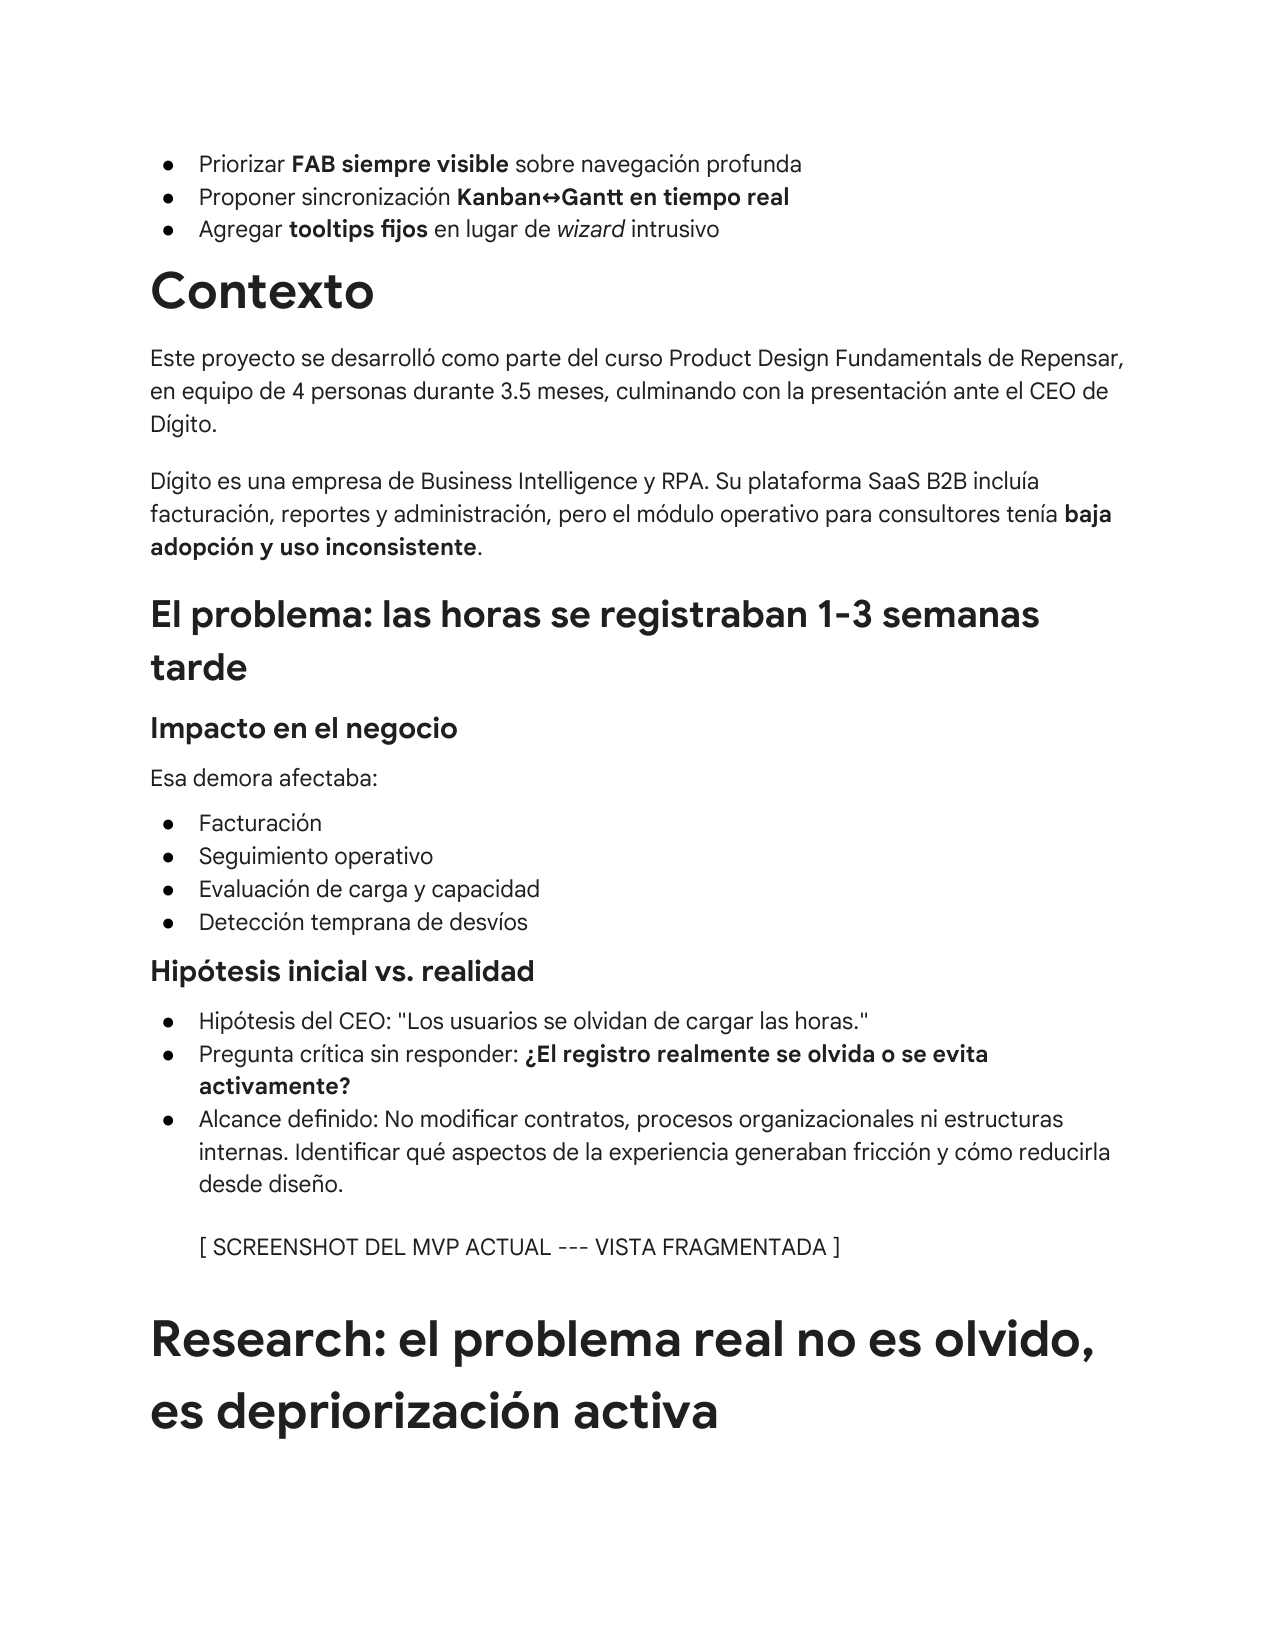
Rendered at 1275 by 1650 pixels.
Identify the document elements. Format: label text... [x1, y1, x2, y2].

subtitle El problema: las horas se registraban 1-3 semanas tarde [150, 591, 1125, 691]
list Priorizar FAB siempre visible sobre navegación profunda [161, 150, 1125, 179]
list Hipótesis del CEO: "Los usuarios se olvidan de cargar las horas." [161, 1007, 1125, 1036]
list Facturación [161, 810, 1125, 838]
list Pregunta crítica sin responder: ¿El registro realmente se olvida o se evita activamente? [161, 1040, 1125, 1101]
text Esa demora afectaba: [150, 764, 1125, 793]
list Agregar tooltips fijos en lugar de wizard intrusivo [161, 215, 1125, 244]
list Proponer sincronización Kanban↔Gantt en tiempo real [161, 183, 1125, 211]
list Alcance definido: No modificar contratos, procesos organizacionales ni estructuras internas. Identificar qué aspectos de la experiencia generaban fricción y cómo reducirla desde diseño. [ SCREENSHOT DEL MVP ACTUAL --- VISTA FRAGMENTADA ] [161, 1105, 1125, 1292]
list Seguimiento operativo [161, 842, 1125, 871]
subtitle Research: el problema real no es olvido, es depriorización activa [150, 1308, 1125, 1442]
text Dígito es una empresa de Business Intelligence y RPA. Su plataforma SaaS B2B incluía facturación, reportes y administración, pero el módulo operativo para consultores tenía baja adopción y uso inconsistente. [150, 468, 1125, 562]
list Evaluación de carga y capacidad [161, 875, 1125, 904]
subtitle Hipótesis inicial vs. realidad [150, 953, 1125, 989]
subtitle Impacto en el negocio [150, 710, 1125, 747]
list Detección temprana de desvíos [161, 908, 1125, 937]
subtitle Contexto [150, 261, 1125, 323]
text Este proyecto se desarrolló como parte del curso Product Design Fundamentals de Repensar, en equipo de 4 personas durante 3.5 meses, culminando con la presentación ante el CEO de Dígito. [150, 344, 1125, 439]
